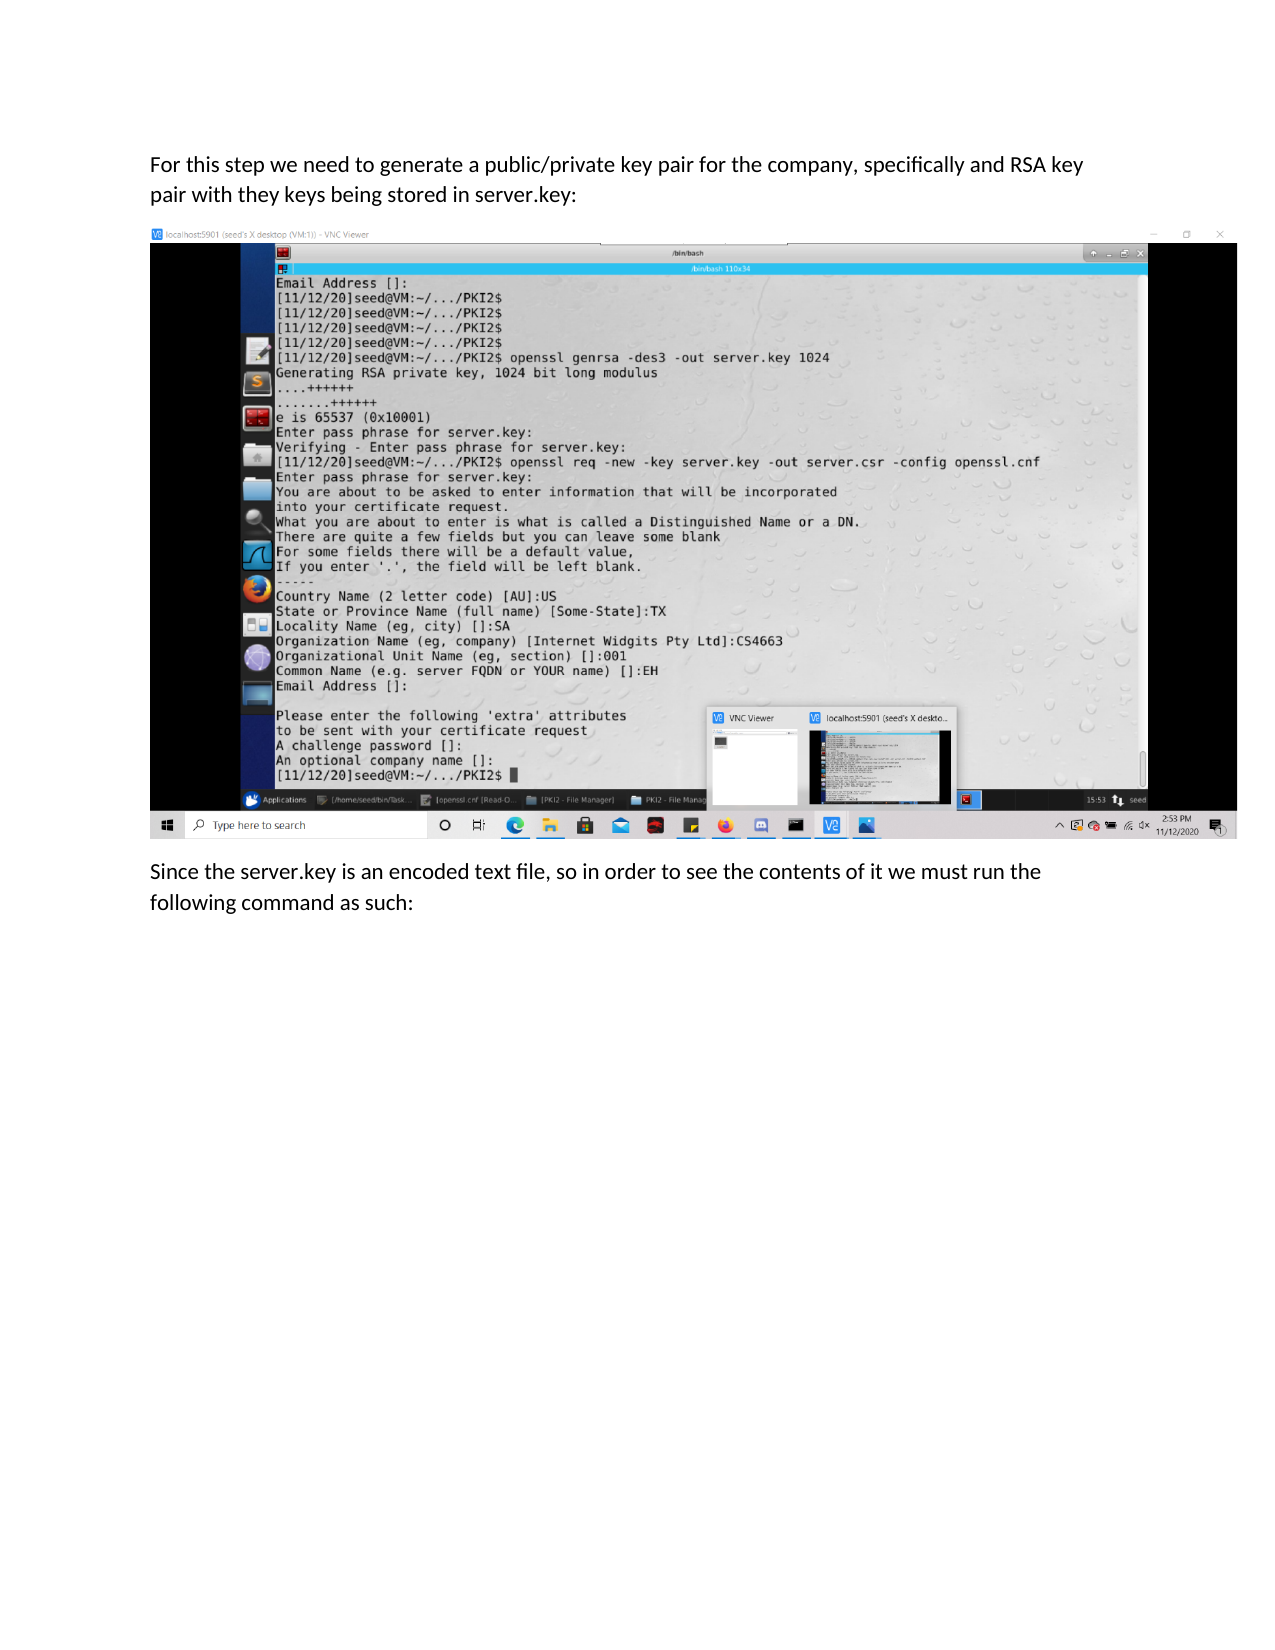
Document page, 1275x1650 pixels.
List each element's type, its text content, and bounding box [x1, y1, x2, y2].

text Since the server.key is an encoded text file, so in order to see the contents of it we must run the following command as such: [150, 857, 1125, 916]
text For this step we need to generate a public/private key pair for the company, specifically and RSA key pair with they keys being stored in server.key: [150, 150, 1125, 208]
picture [150, 227, 1238, 839]
